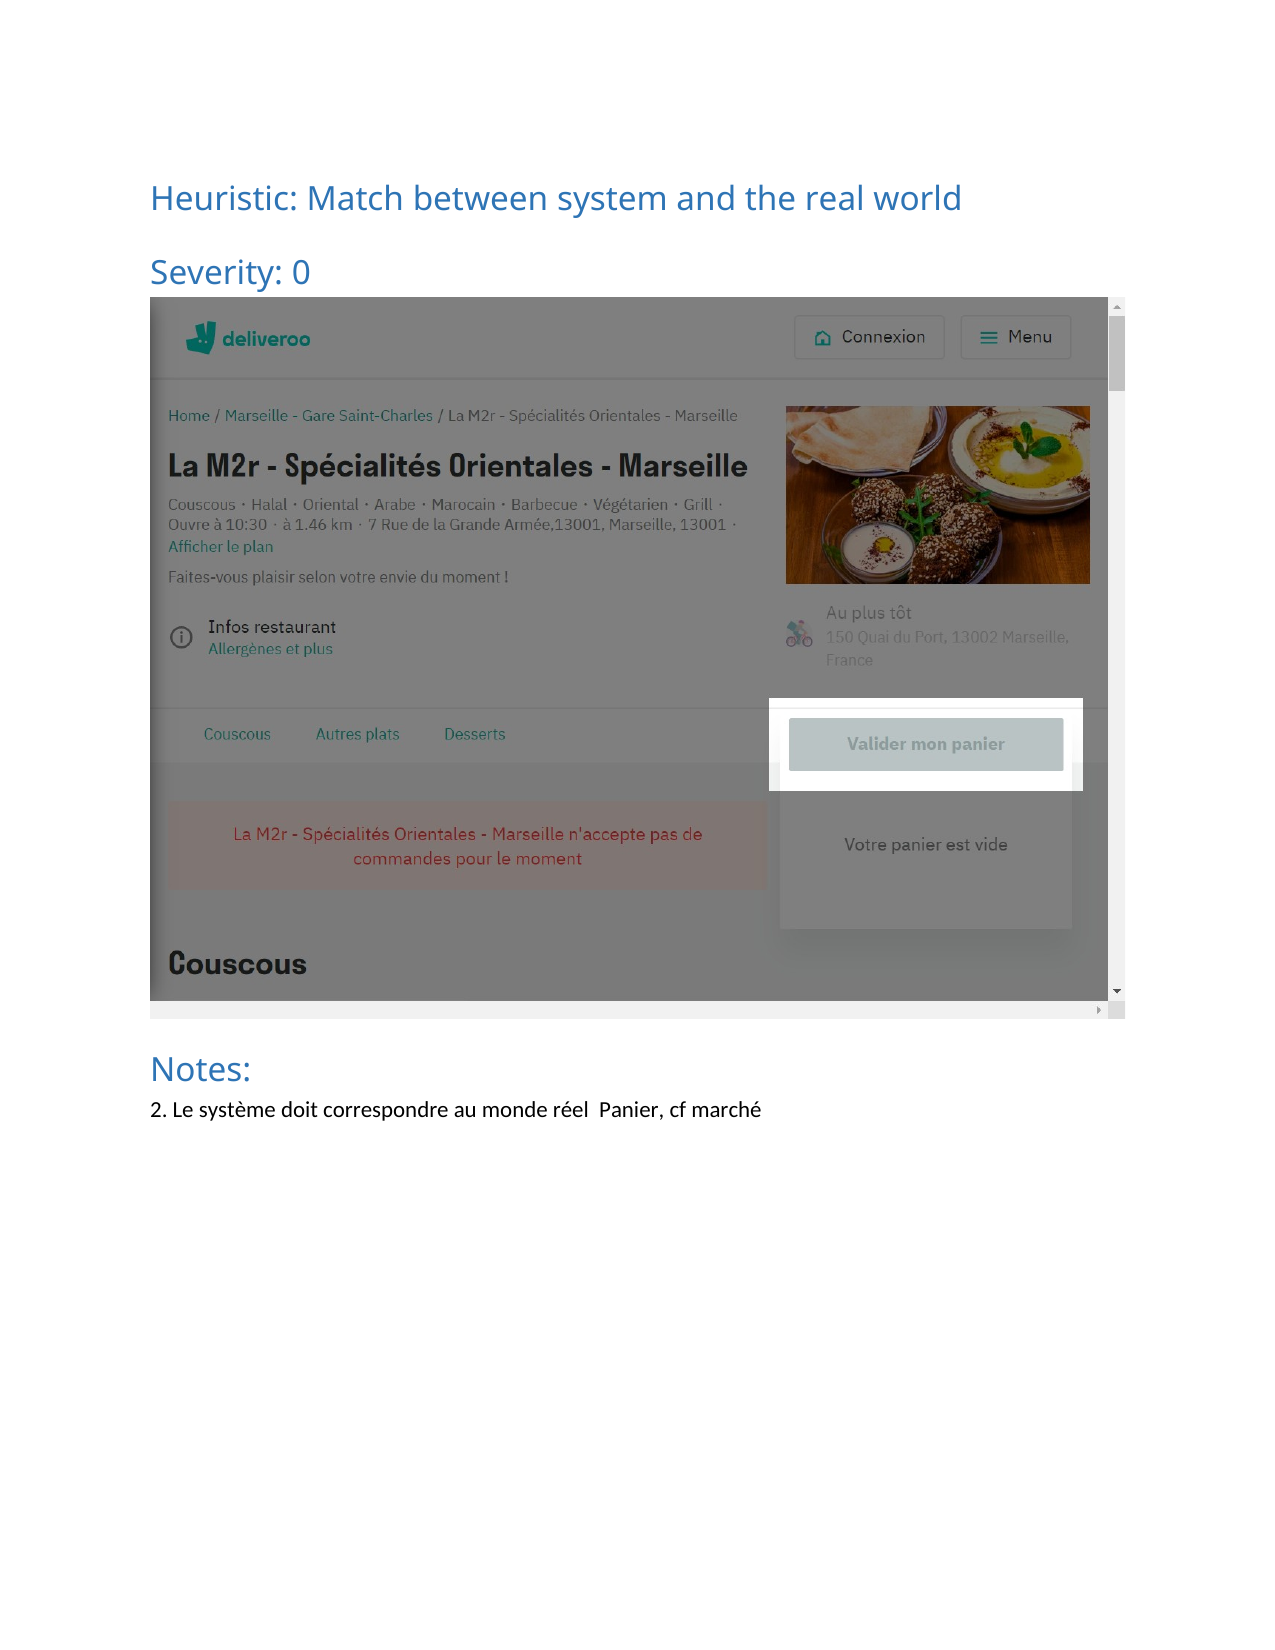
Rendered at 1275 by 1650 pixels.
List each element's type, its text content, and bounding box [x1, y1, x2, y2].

text 2. Le système doit correspondre au monde réel Panier, cf marché [150, 1095, 1125, 1123]
subtitle Severity: 0 [150, 249, 1125, 294]
picture [150, 297, 1125, 1019]
subtitle Heuristic: Match between system and the real world [150, 175, 1125, 220]
subtitle Notes: [150, 1046, 1125, 1091]
